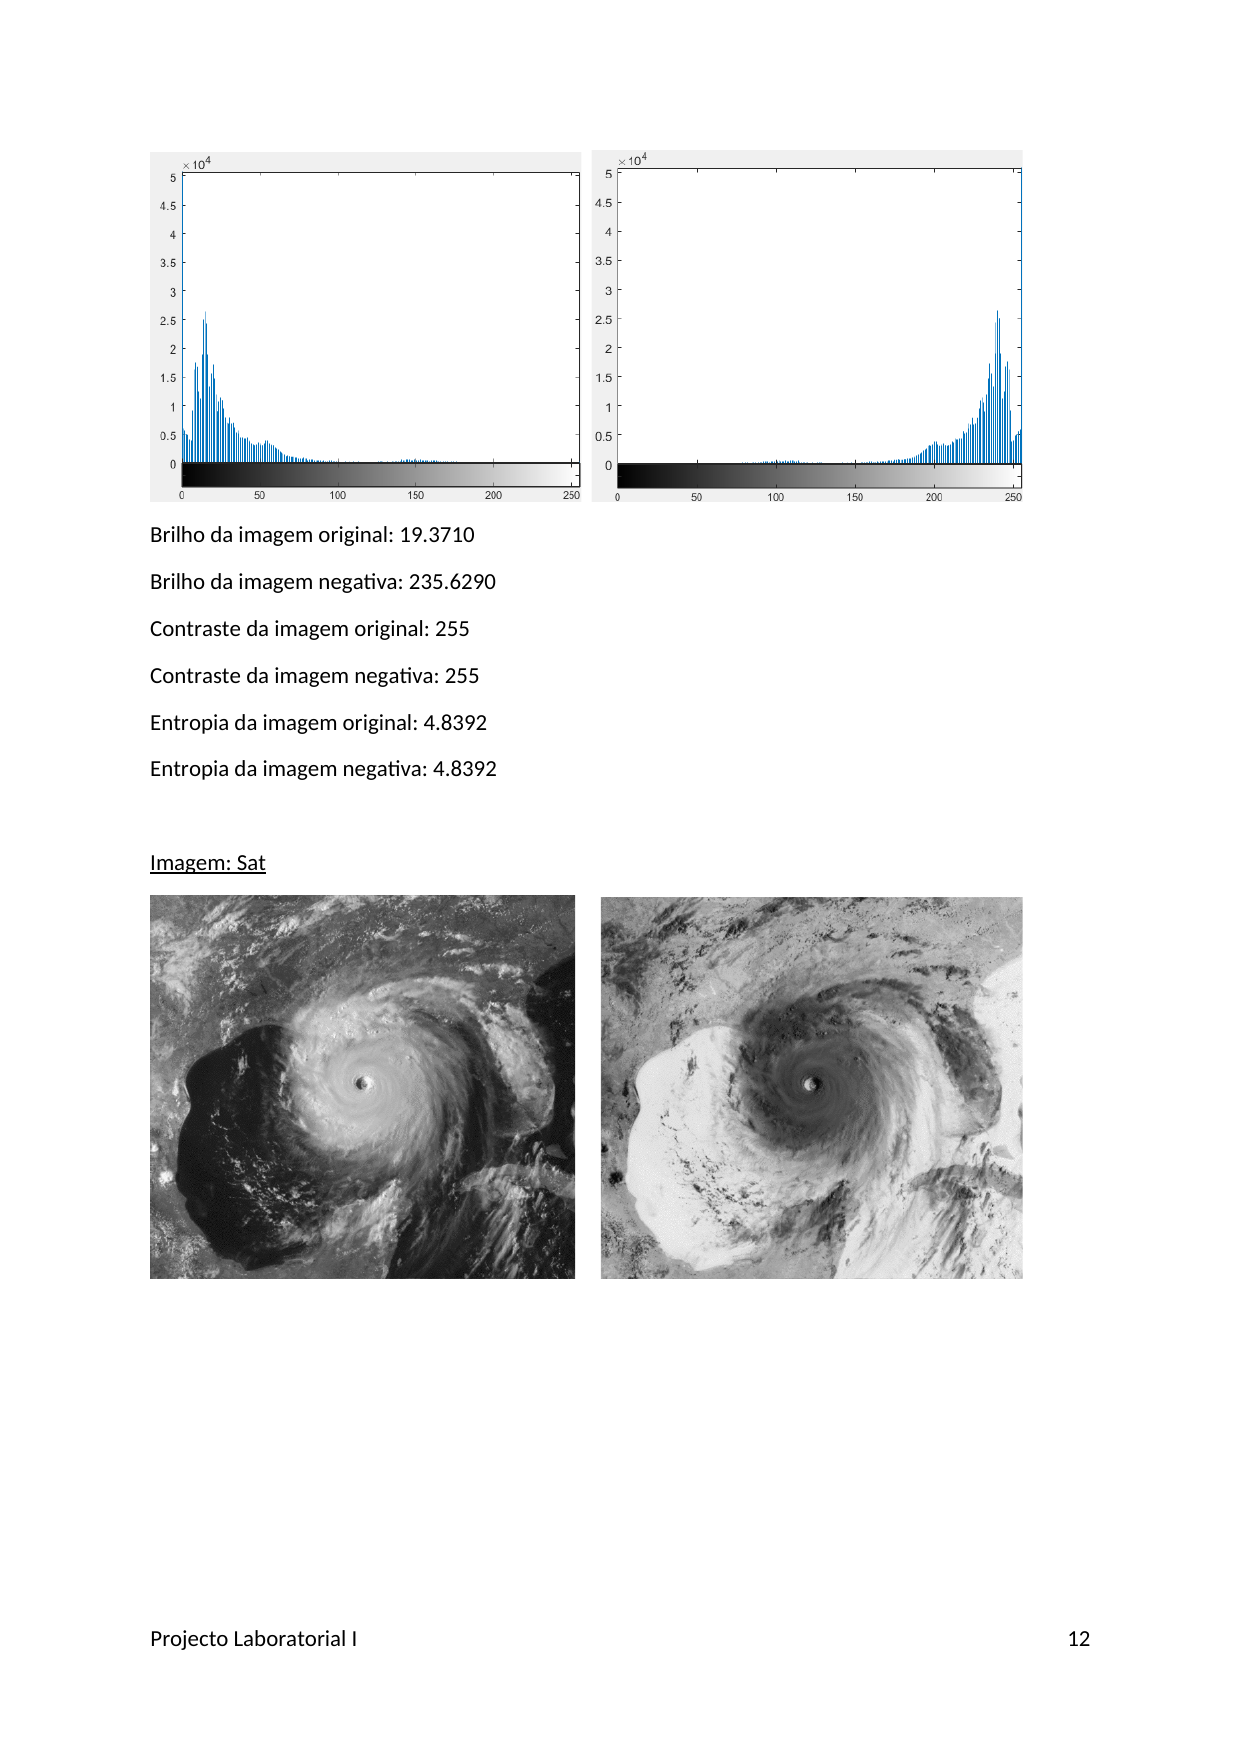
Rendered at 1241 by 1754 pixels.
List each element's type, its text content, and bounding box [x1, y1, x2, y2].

text Contraste da imagem original: 255 [150, 614, 1090, 642]
picture [150, 152, 582, 502]
picture [150, 895, 575, 1279]
text Contraste da imagem negativa: 255 [150, 661, 1090, 689]
text Brilho da imagem original: 19.3710 [150, 520, 1090, 548]
text Brilho da imagem negativa: 235.6290 [150, 567, 1090, 595]
picture [600, 897, 1023, 1279]
text Imagem: Sat [150, 848, 1090, 876]
text Entropia da imagem negativa: 4.8392 [150, 754, 1090, 783]
picture [591, 150, 1023, 502]
text Entropia da imagem original: 4.8392 [150, 708, 1090, 736]
